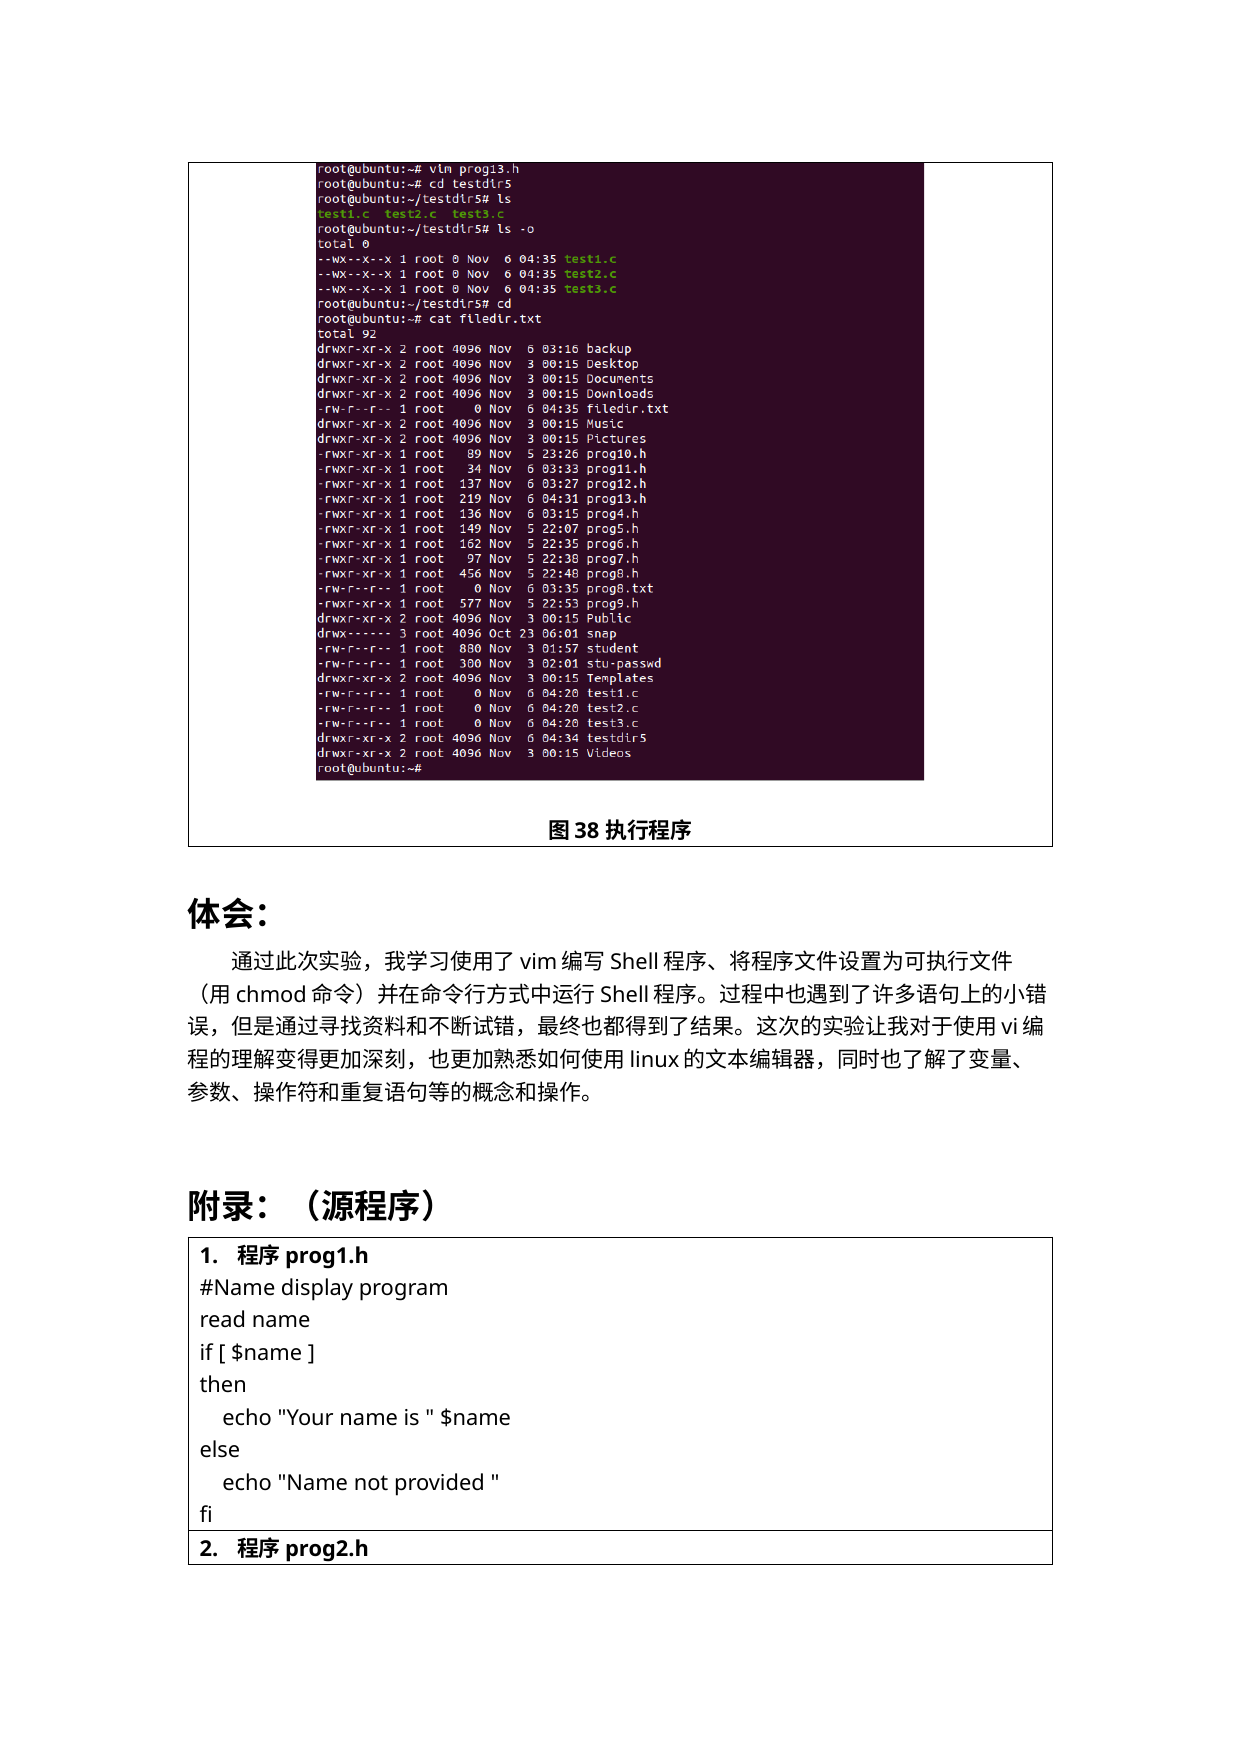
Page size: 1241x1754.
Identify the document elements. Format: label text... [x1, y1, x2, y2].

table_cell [189, 1531, 1052, 1564]
text 附录：（源程序） [187, 1172, 1053, 1237]
table_header 程序prog1.h #Name display program read name if [ $name ] then echo "Your name is " $name else echo "Name not provided " fi [189, 1238, 1052, 1530]
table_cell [189, 163, 1052, 846]
text 体会： [187, 879, 1053, 944]
text 通过此次实验，我学习使用了vim编写Shell程序、将程序文件设置为可执行文件（用chmod命令）并在命令行方式中运行Shell程序。过程中也遇到了许多语句上的小错误，但是通过寻找资料和不断试错，最终也都得到了结果。这次的实验让我对于使用vi编程的理解变得更加深刻，也更加熟悉如何使用linux的文本编辑器，同时也了解了变量、参数、操作符和重复语句等的概念和操作。 [187, 944, 1053, 1107]
picture [316, 163, 925, 781]
